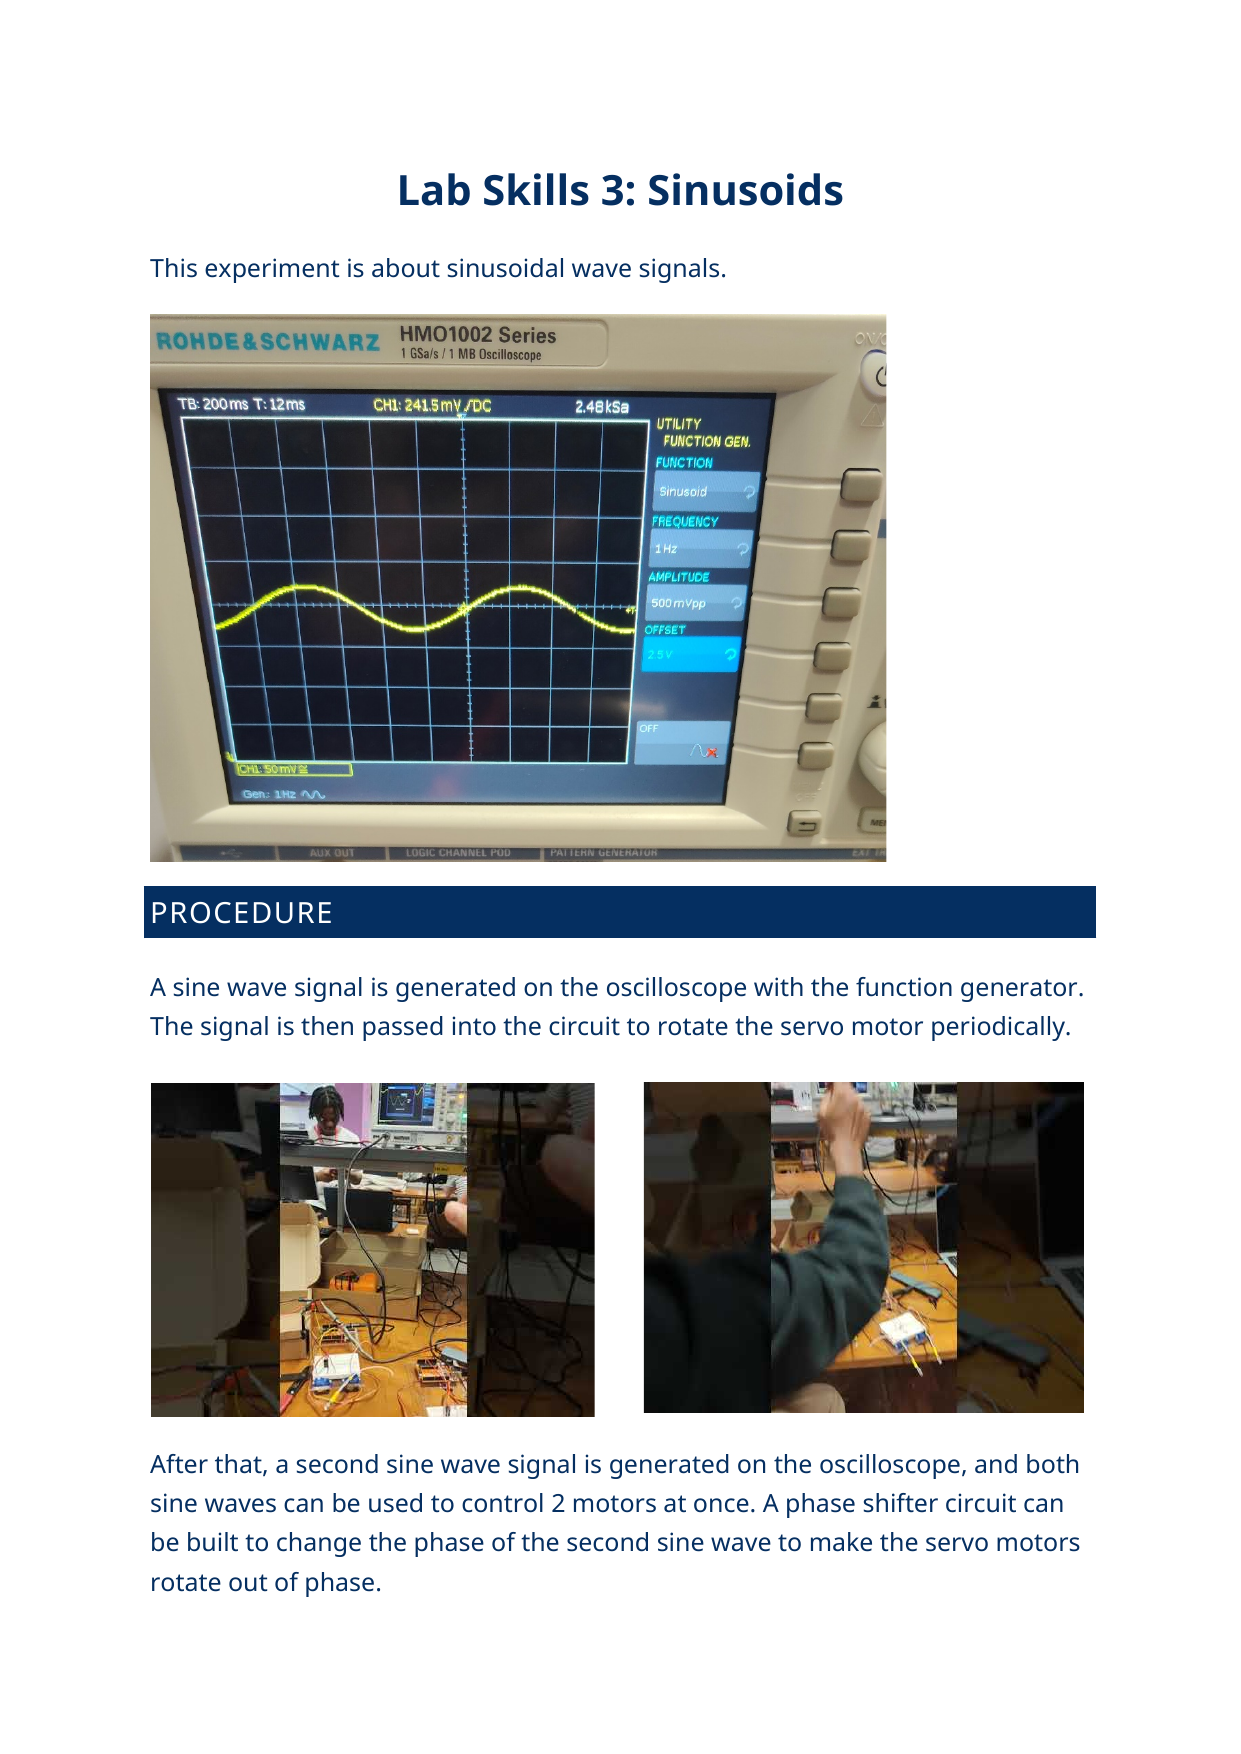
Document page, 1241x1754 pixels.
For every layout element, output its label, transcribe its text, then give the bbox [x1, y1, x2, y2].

picture [643, 1082, 1084, 1413]
subtitle Procedure [150, 892, 1090, 932]
text A sine wave signal is generated on the oscilloscope with the function generator. The signal is then passed into the circuit to rotate the servo motor periodically. [150, 969, 1090, 1042]
text Lab Skills 3: Sinusoids [150, 160, 1090, 217]
text This experiment is about sinusoidal wave signals. [150, 251, 1090, 285]
picture [150, 314, 887, 862]
picture [151, 1083, 595, 1417]
